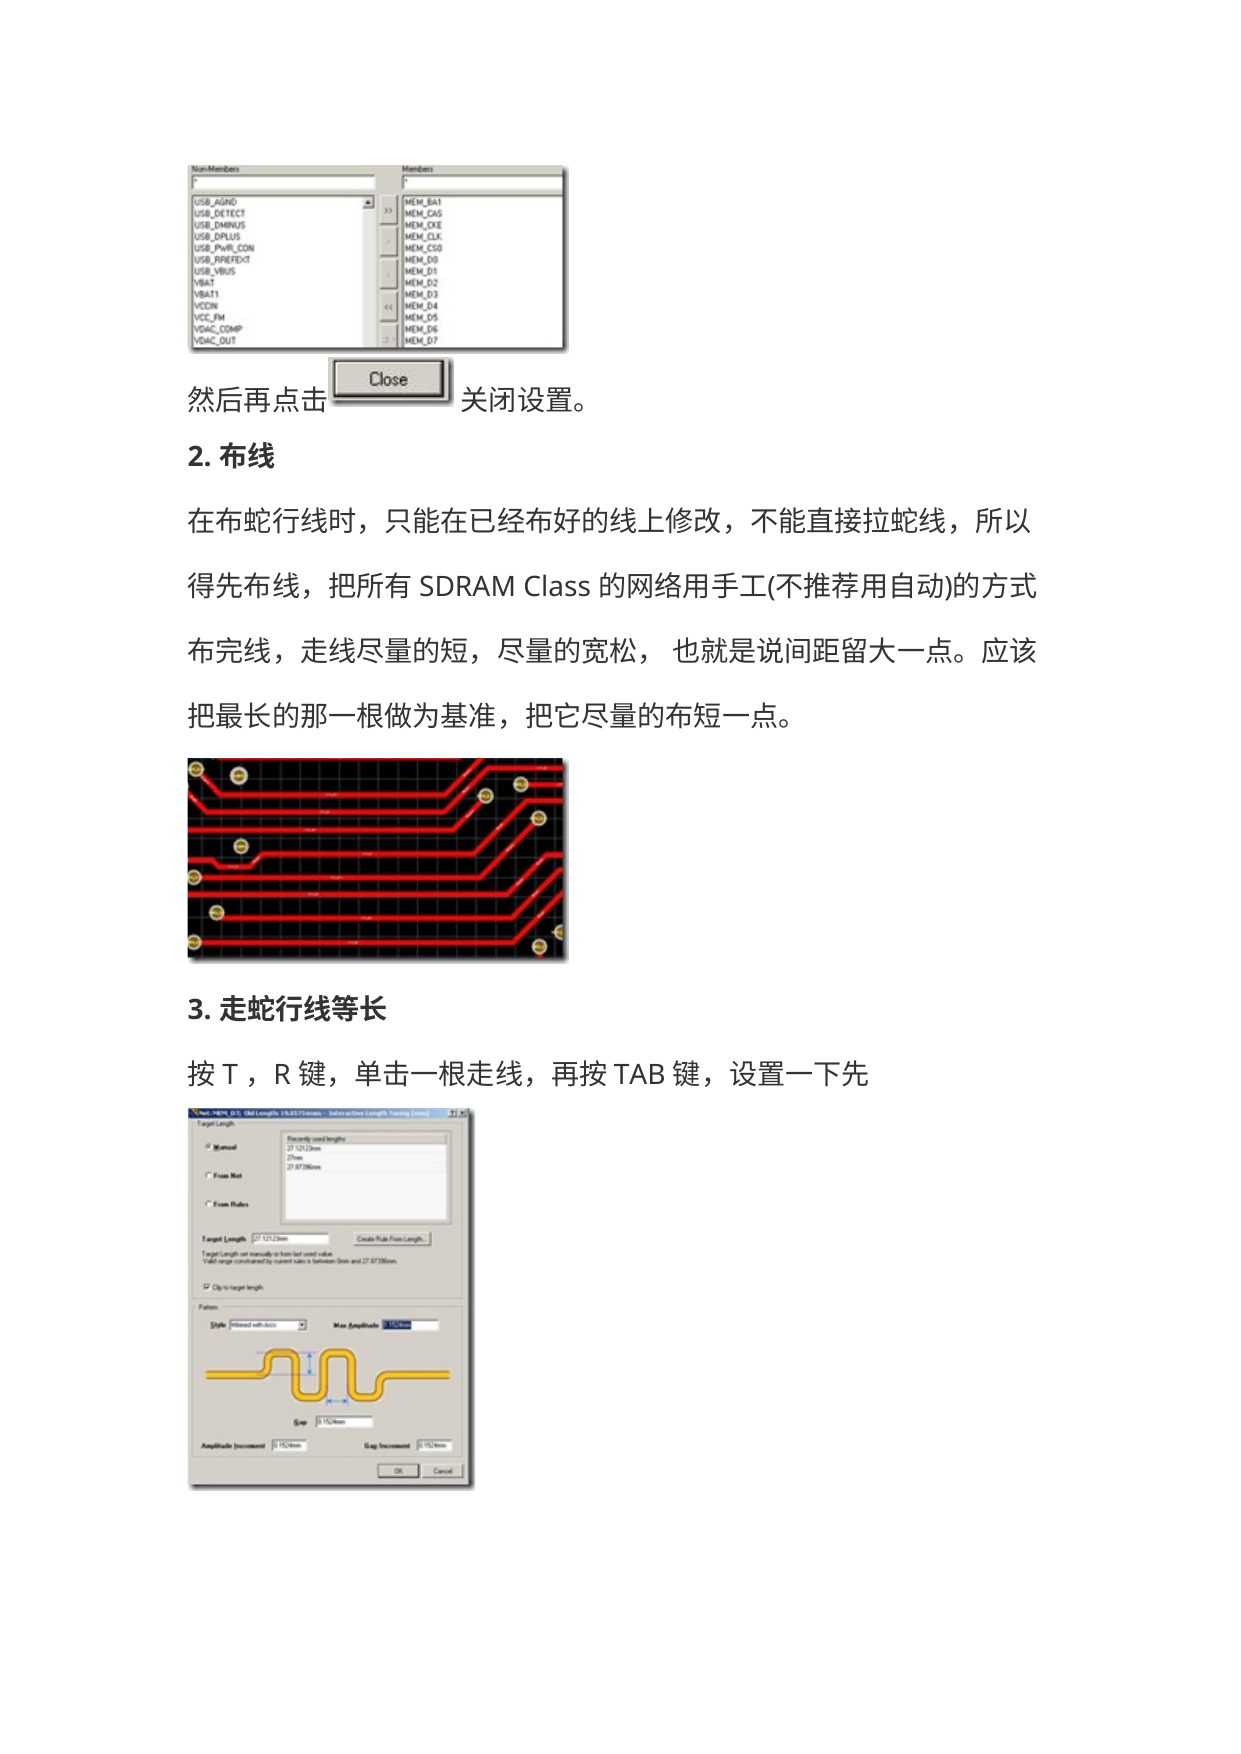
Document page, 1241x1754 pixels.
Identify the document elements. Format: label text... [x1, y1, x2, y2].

text 3. 走蛇行线等长 [187, 974, 1053, 1039]
picture [187, 758, 569, 964]
text 然后再点击 关闭设置。 [187, 357, 1053, 422]
picture [328, 357, 455, 407]
text 2. 布线 [187, 422, 1053, 487]
text 在布蛇行线时，只能在已经布好的线上修改，不能直接拉蛇线，所以得先布线，把所有 SDRAM Class 的网络用手工(不推荐用自动)的方式布完线，走线尽量的短，尽量的宽松， 也就是说间距留大一点。应该把最长的那一根做为基准，把它尽量的布短一点。 [187, 487, 1053, 747]
text 按 T ，R 键，单击一根走线，再按 TAB 键，设置一下先 [187, 1039, 1053, 1104]
picture [187, 165, 569, 354]
picture [187, 1108, 476, 1491]
